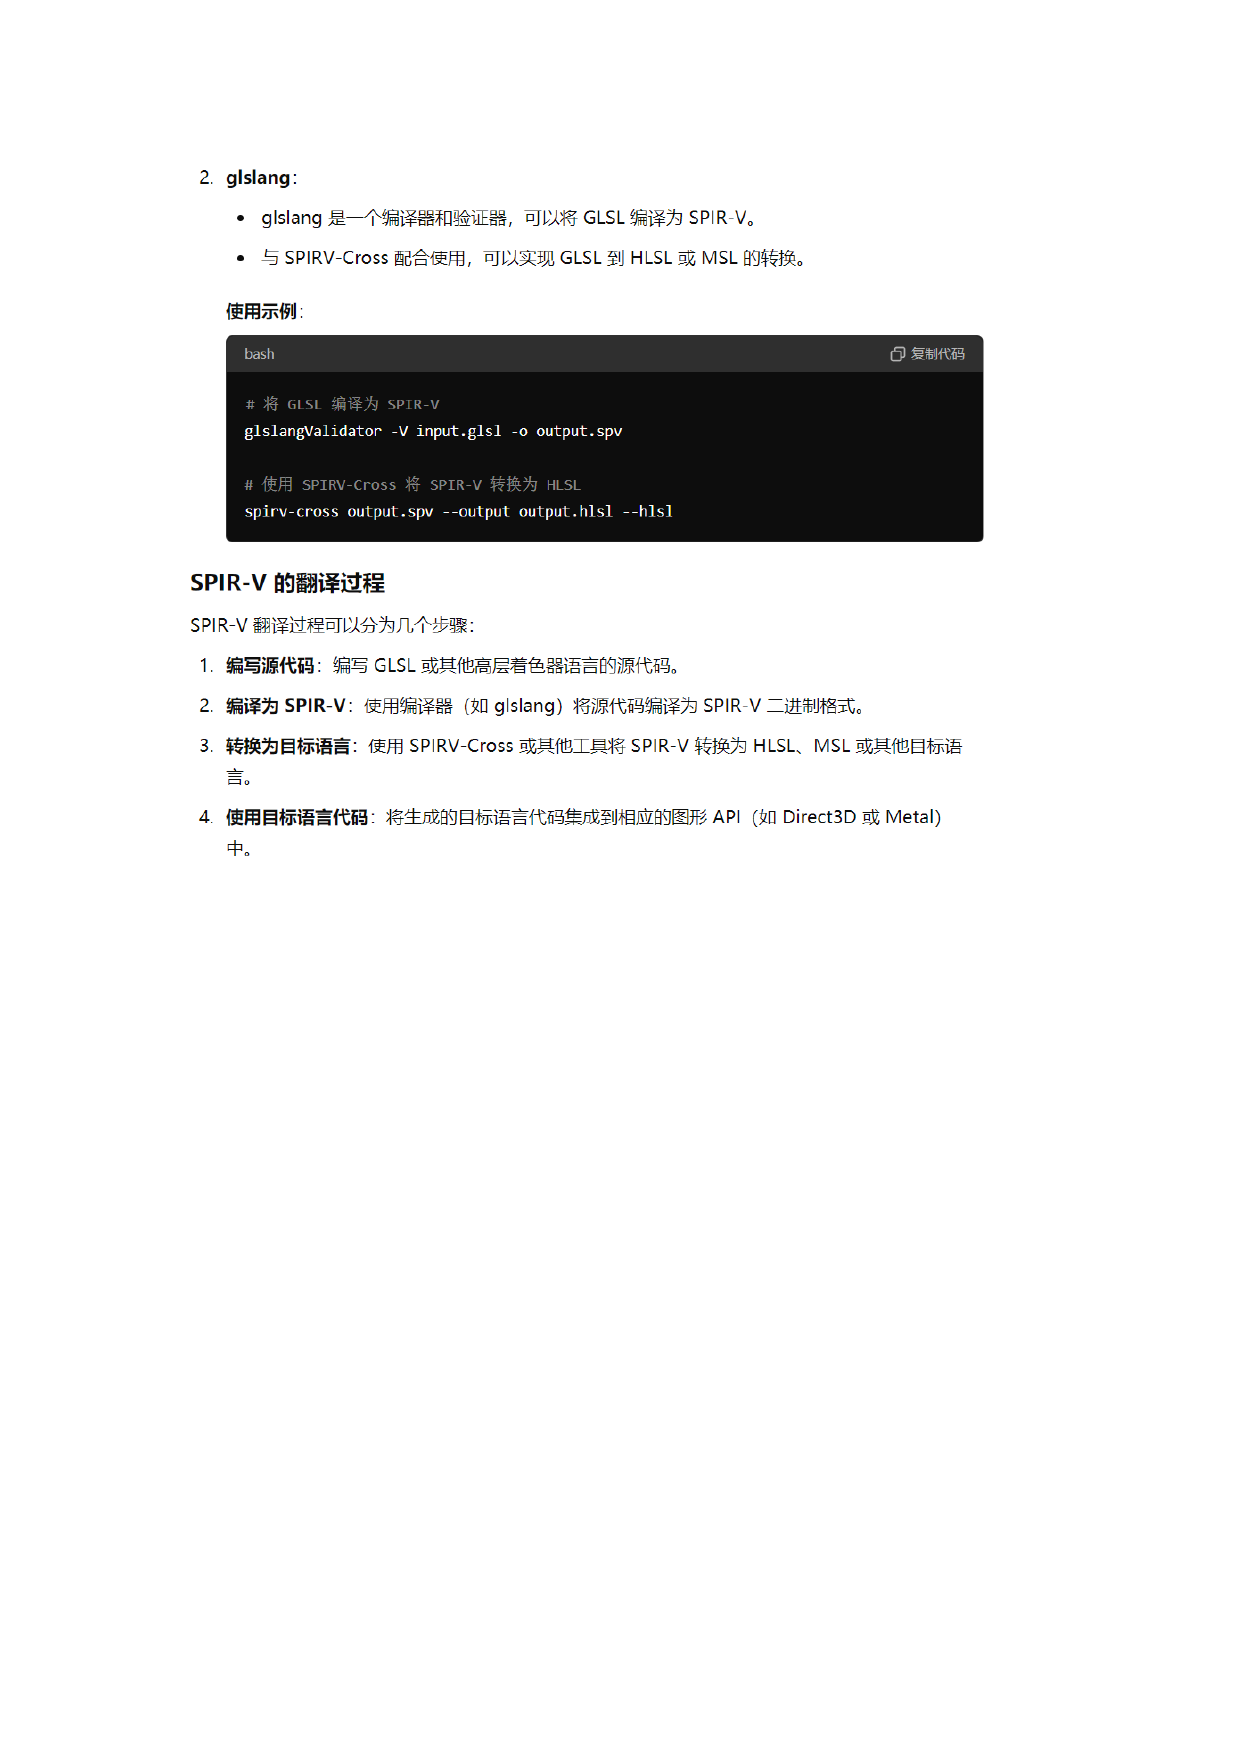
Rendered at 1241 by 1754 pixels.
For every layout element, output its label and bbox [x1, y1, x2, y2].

picture [187, 162, 992, 880]
